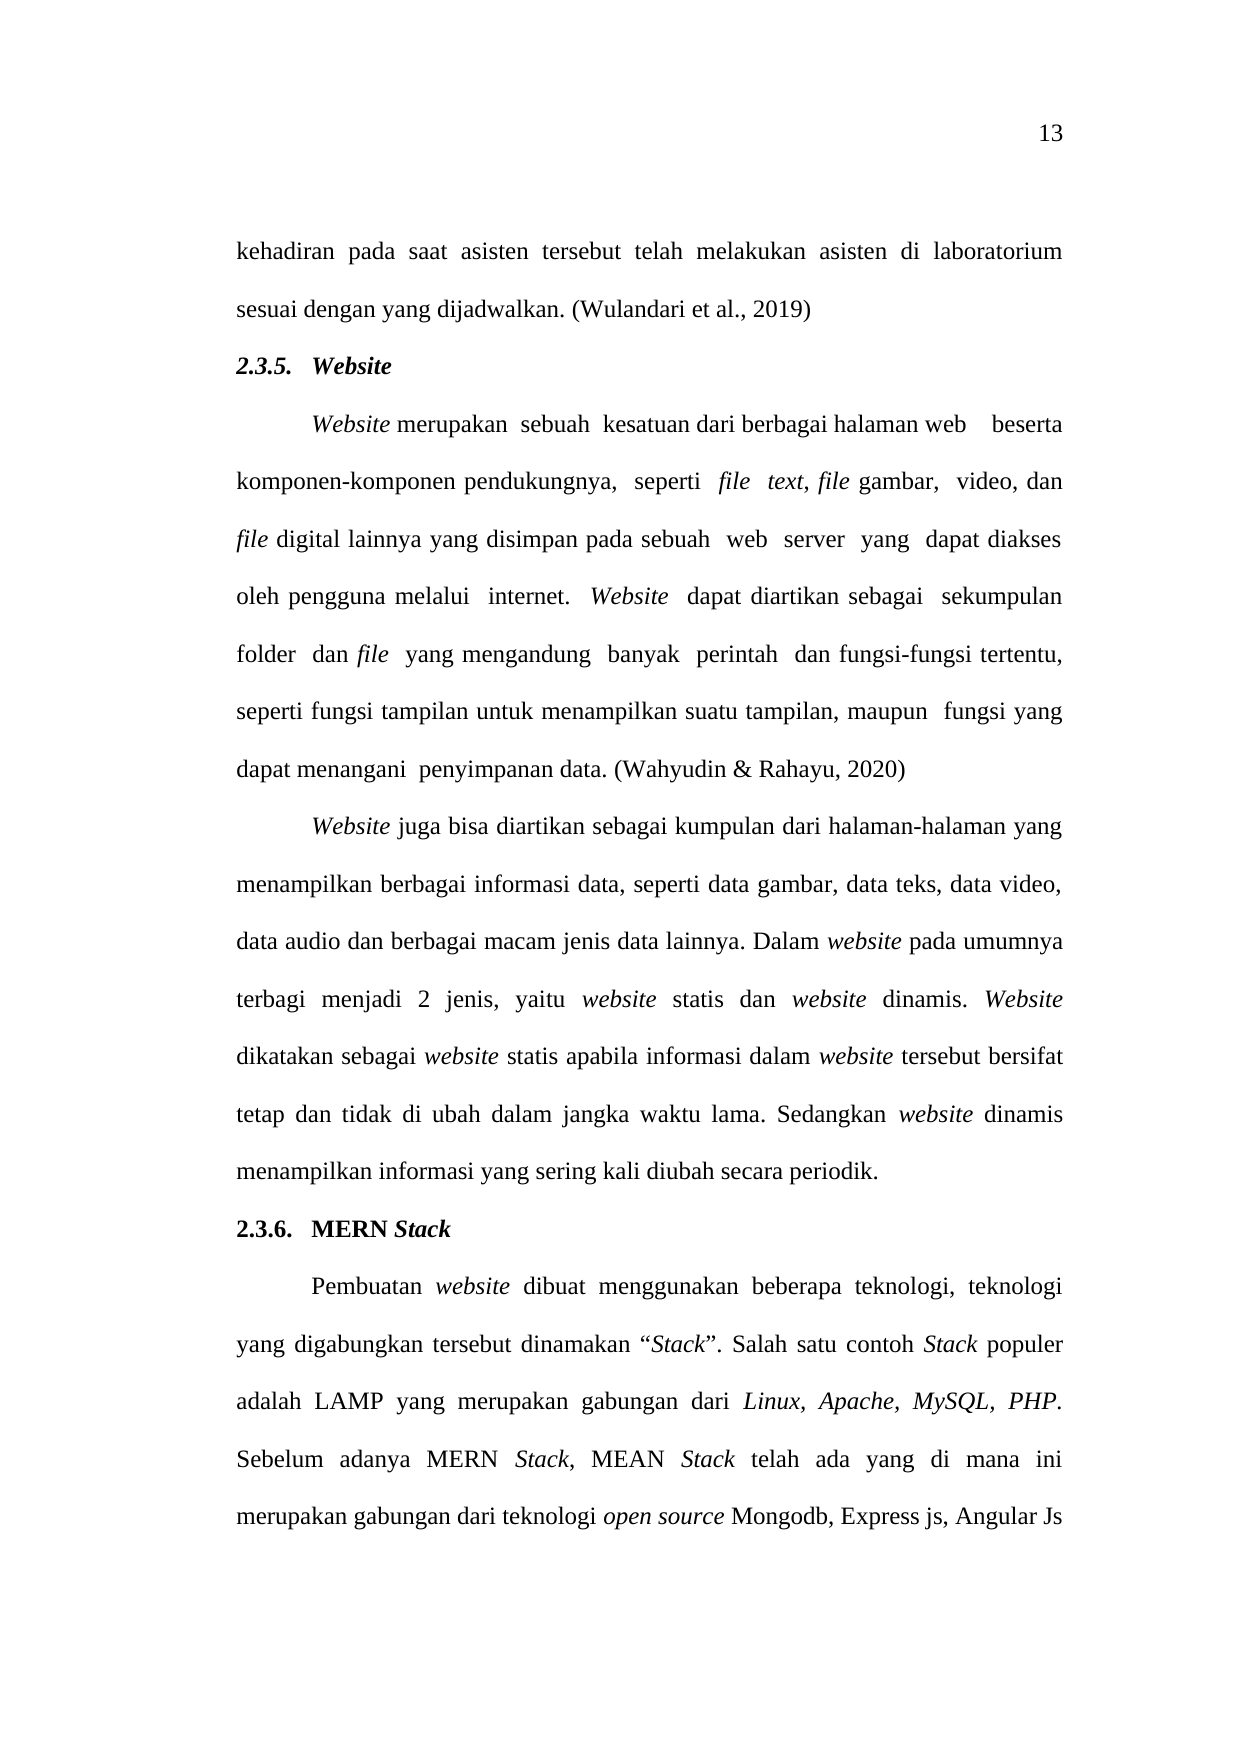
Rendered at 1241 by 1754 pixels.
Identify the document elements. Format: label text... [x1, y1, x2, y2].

text Website juga bisa diartikan sebagai kumpulan dari halaman-halaman yang menampilkan berbagai informasi data, seperti data gambar, data teks, data video, data audio dan berbagai macam jenis data lainnya. Dalam website pada umumnya terbagi menjadi 2 jenis, yaitu website statis dan website dinamis. Website dikatakan sebagai website statis apabila informasi dalam website tersebut bersifat tetap dan tidak di ubah dalam jangka waktu lama. Sedangkan website dinamis menampilkan informasi yang sering kali diubah secara periodik. [236, 811, 1063, 1185]
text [236, 236, 1063, 322]
subtitle Website [236, 351, 1063, 380]
subtitle MERN Stack [236, 1214, 1063, 1242]
text Website merupakan sebuah kesatuan dari berbagai halaman web beserta komponen-komponen pendukungnya, seperti file text, file gambar, video, dan file digital lainnya yang disimpan pada sebuah web server yang dapat diakses oleh pengguna melalui internet. Website dapat diartikan sebagai sekumpulan folder dan file yang mengandung banyak perintah dan fungsi-fungsi tertentu, seperti fungsi tampilan untuk menampilkan suatu tampilan, maupun fungsi yang dapat menangani penyimpanan data. [236, 409, 1063, 782]
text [236, 1271, 1063, 1530]
